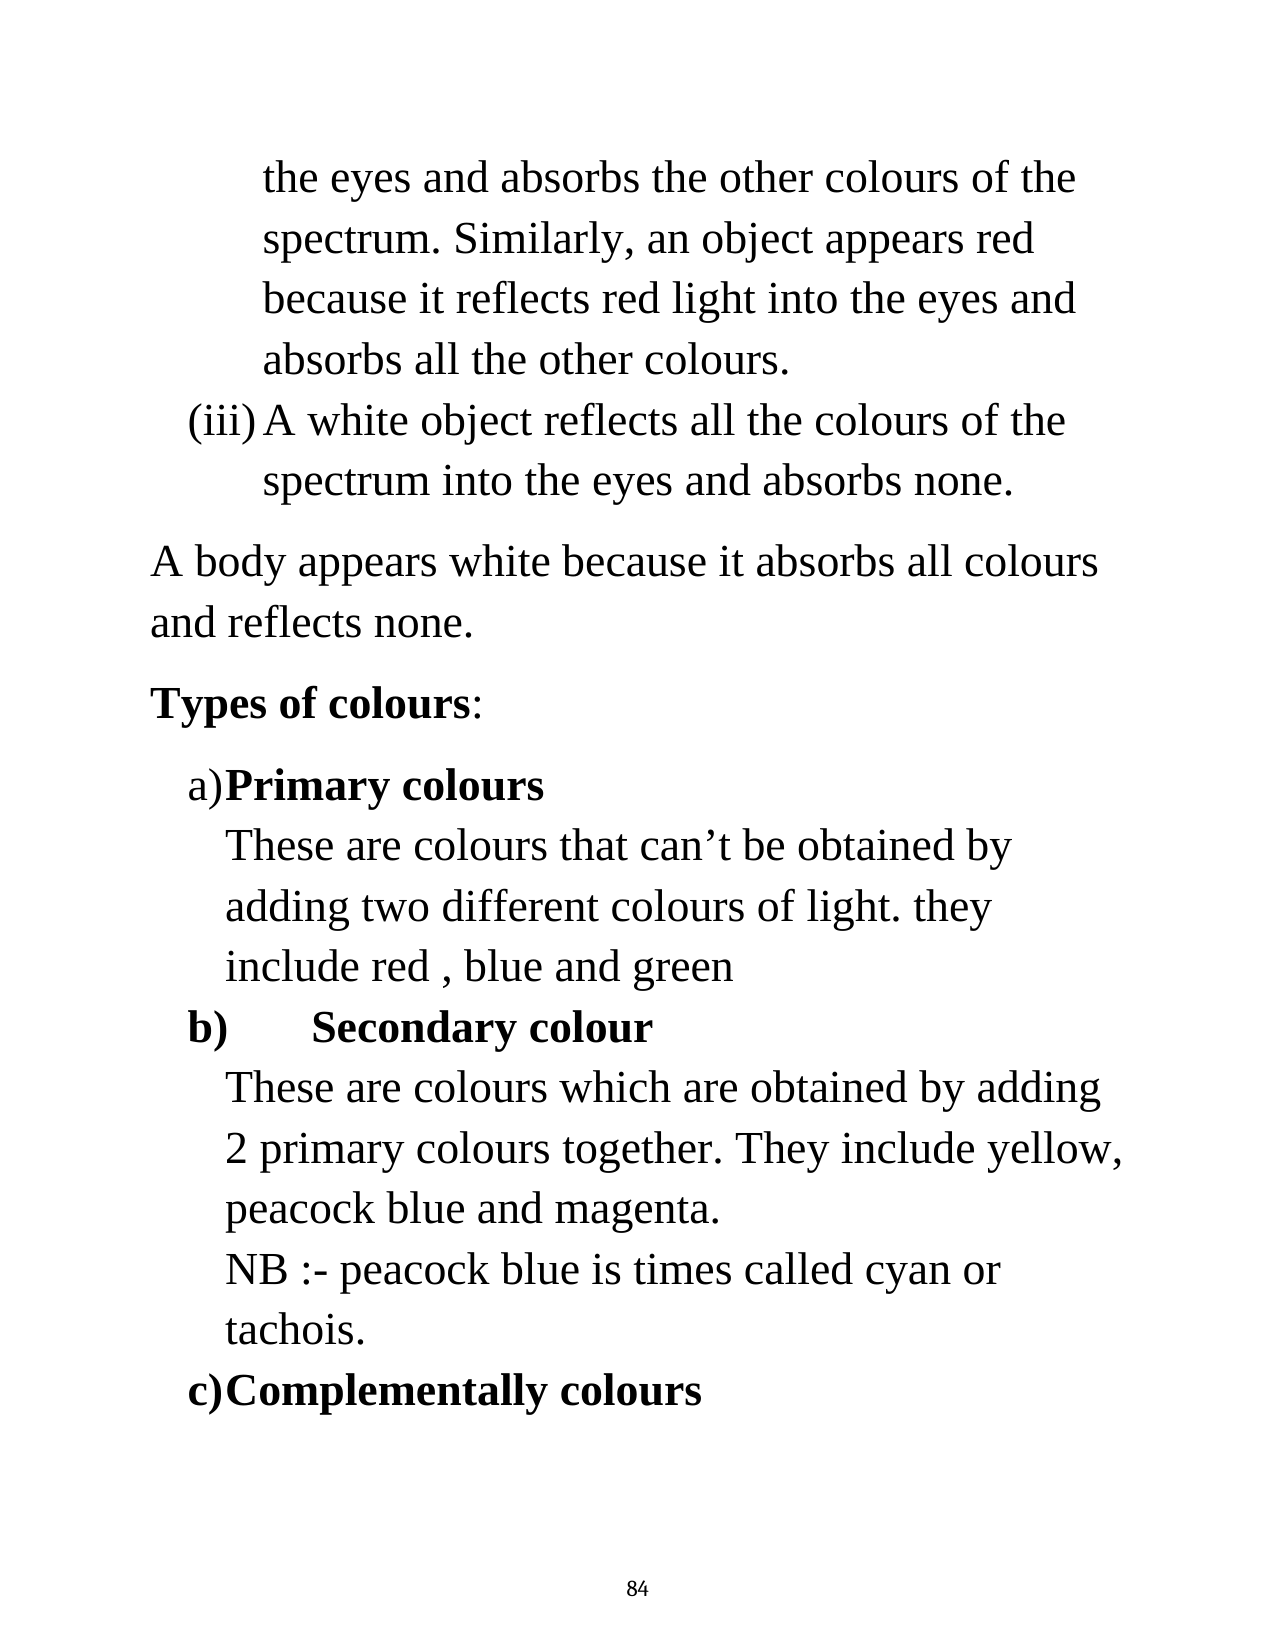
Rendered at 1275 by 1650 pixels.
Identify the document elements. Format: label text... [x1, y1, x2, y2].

text A body appears white because it absorbs all colours and reflects none. [150, 534, 1125, 647]
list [187, 150, 1125, 384]
list These are colours which are obtained by adding 2 primary colours together. They include yellow, peacock blue and magenta. [225, 1060, 1125, 1233]
list Secondary colour [187, 999, 1125, 1052]
list Primary colours [187, 757, 1125, 810]
list These are colours that can’t be obtained by adding two different colours of light. they include red , blue and green [225, 818, 1125, 991]
list NB :- peacock blue is times called cyan or tachois. [225, 1241, 1125, 1354]
text Types of colours: [150, 676, 1125, 728]
list A white object reflects all the colours of the spectrum into the eyes and absorbs none. [187, 392, 1125, 505]
list Complementally colours [187, 1362, 1125, 1415]
